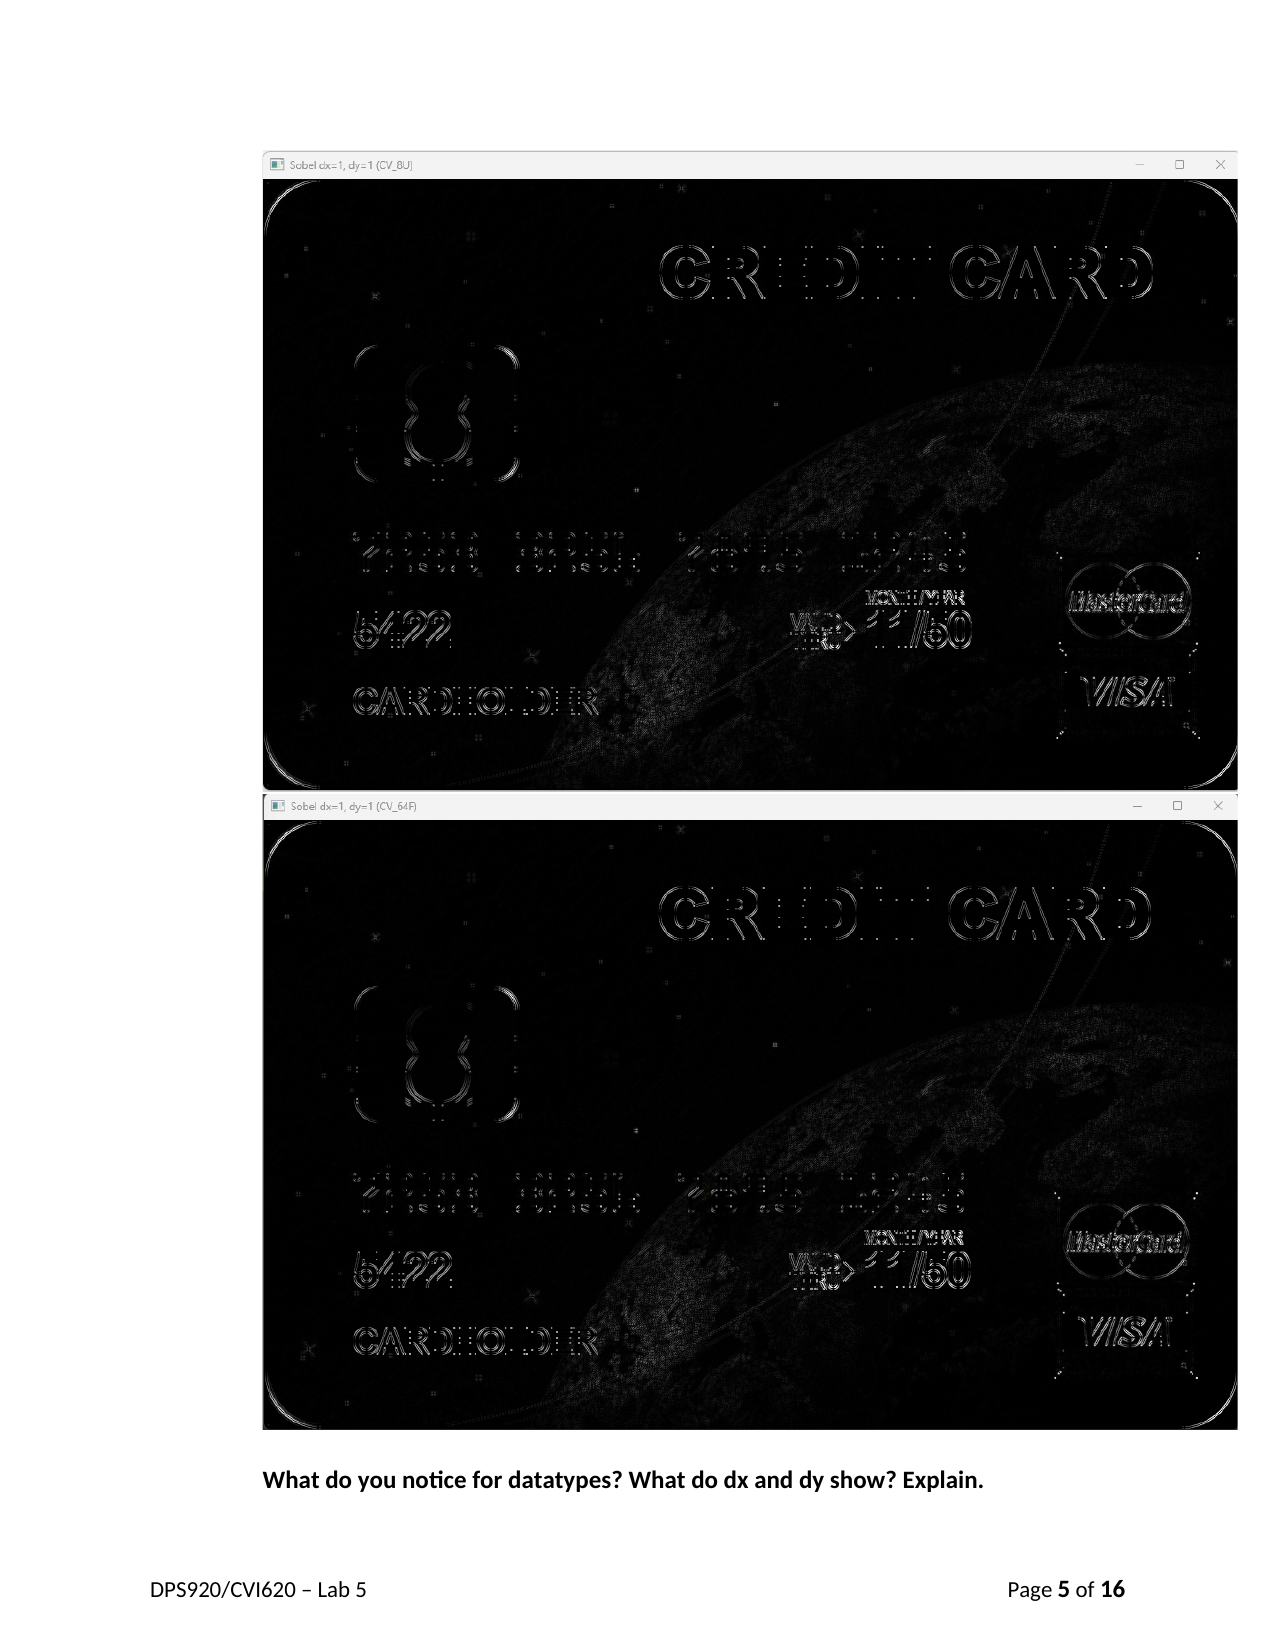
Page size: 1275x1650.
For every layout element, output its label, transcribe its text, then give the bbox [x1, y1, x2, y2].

picture [262, 794, 1238, 1430]
list What do you notice for datatypes? What do dx and dy show? Explain. [262, 1464, 1125, 1495]
picture [262, 150, 1238, 792]
